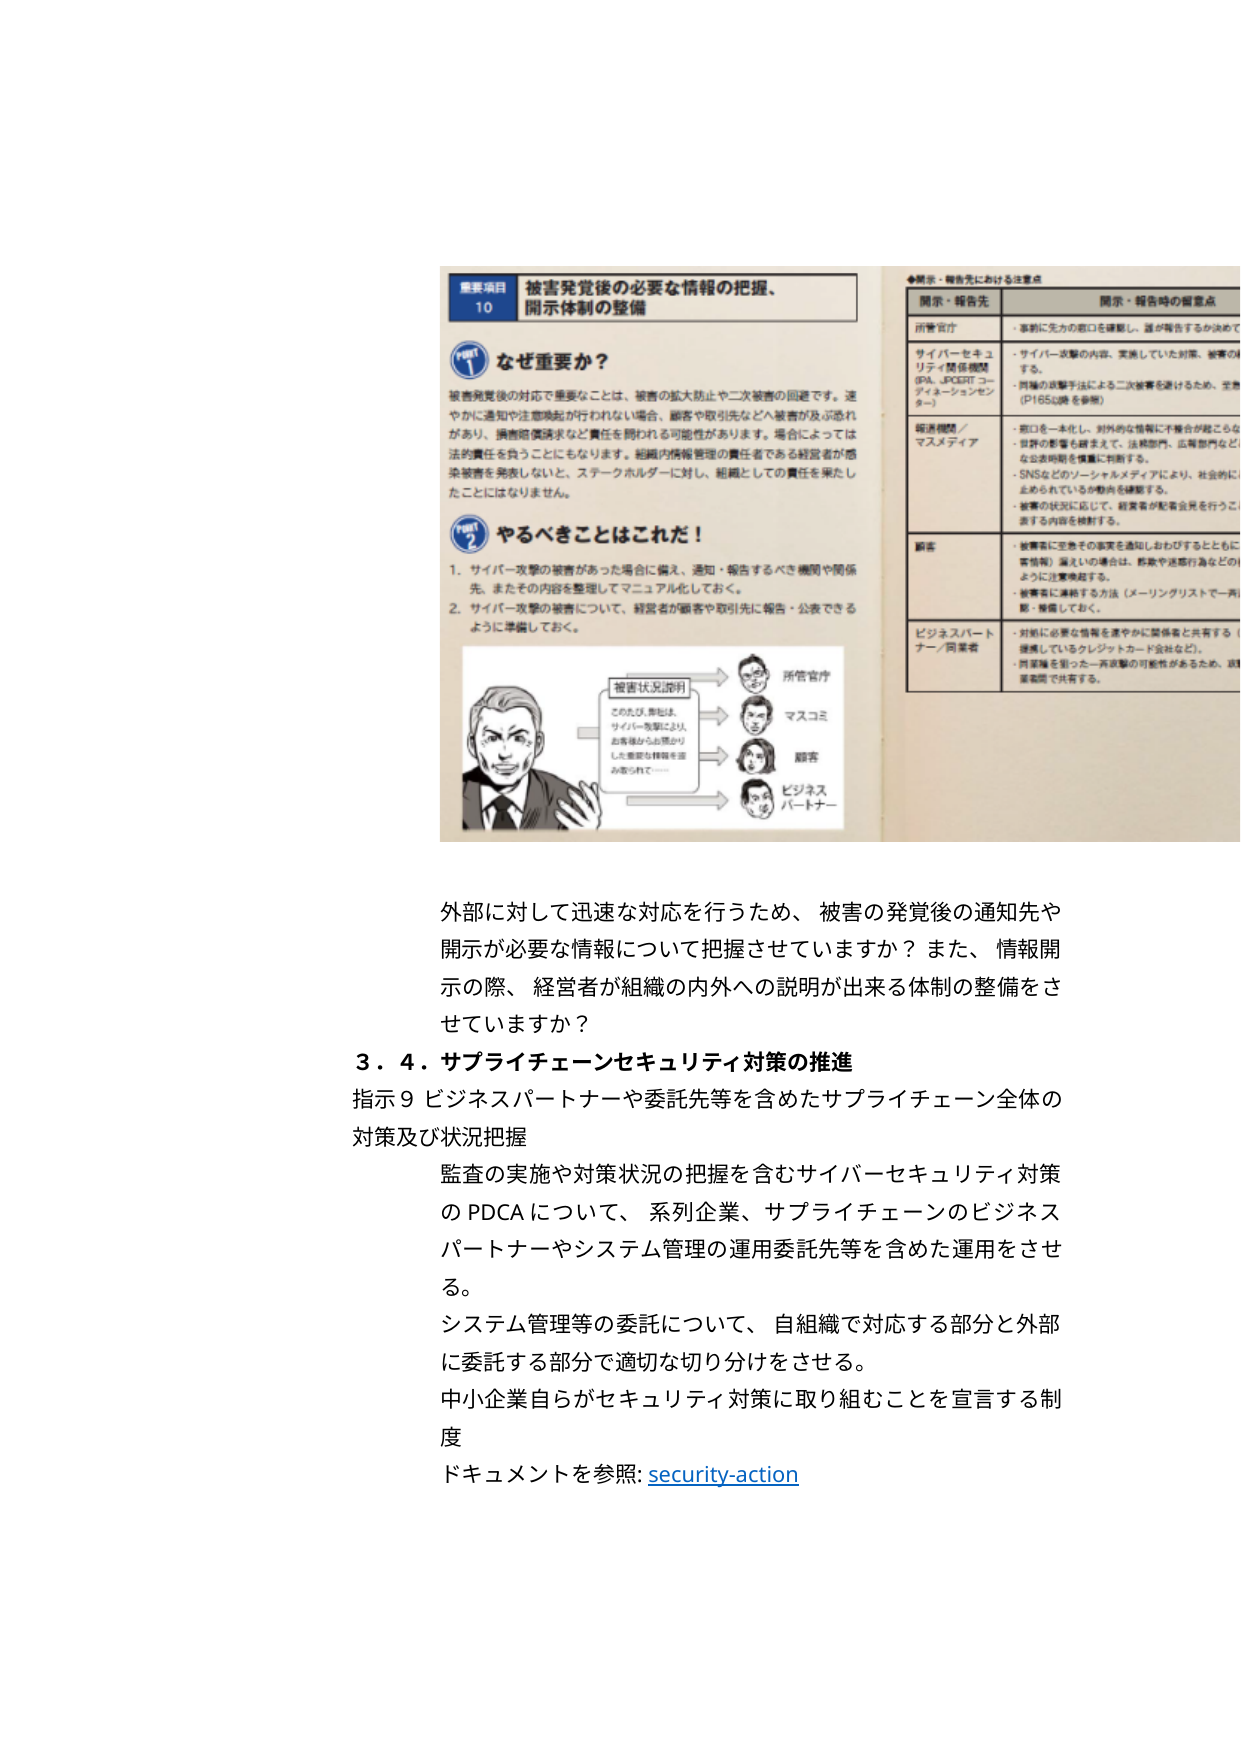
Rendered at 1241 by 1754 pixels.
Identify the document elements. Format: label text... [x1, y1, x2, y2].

text 外部に対して迅速な対応を行うため、 被害の発覚後の通知先や開示が必要な情報について把握させていますか？ また、 情報開示の際、 経営者が組織の内外への説明が出来る体制の整備をさせていますか？ [440, 892, 1063, 1042]
text 中小企業自らがセキュリティ対策に取り組むことを宣言する制度 [440, 1379, 1063, 1454]
text ドキュメントを参照: security-action [440, 1454, 1063, 1492]
text システム管理等の委託について、 自組織で対応する部分と外部に委託する部分で適切な切り分けをさせる。 [440, 1304, 1063, 1379]
text ３．４．サプライチェーンセキュリティ対策の推進 [352, 1042, 1063, 1079]
picture [439, 266, 1241, 842]
text 指示９ ビジネスパートナーや委託先等を含めたサプライチェーン全体の対策及び状況把握 [352, 1079, 1063, 1154]
text 監査の実施や対策状況の把握を含むサイバーセキュリティ対策のPDCAについて、 系列企業、サプライチェーンのビジネスパートナーやシステム管理の運用委託先等を含めた運用をさせる。 [440, 1154, 1063, 1304]
